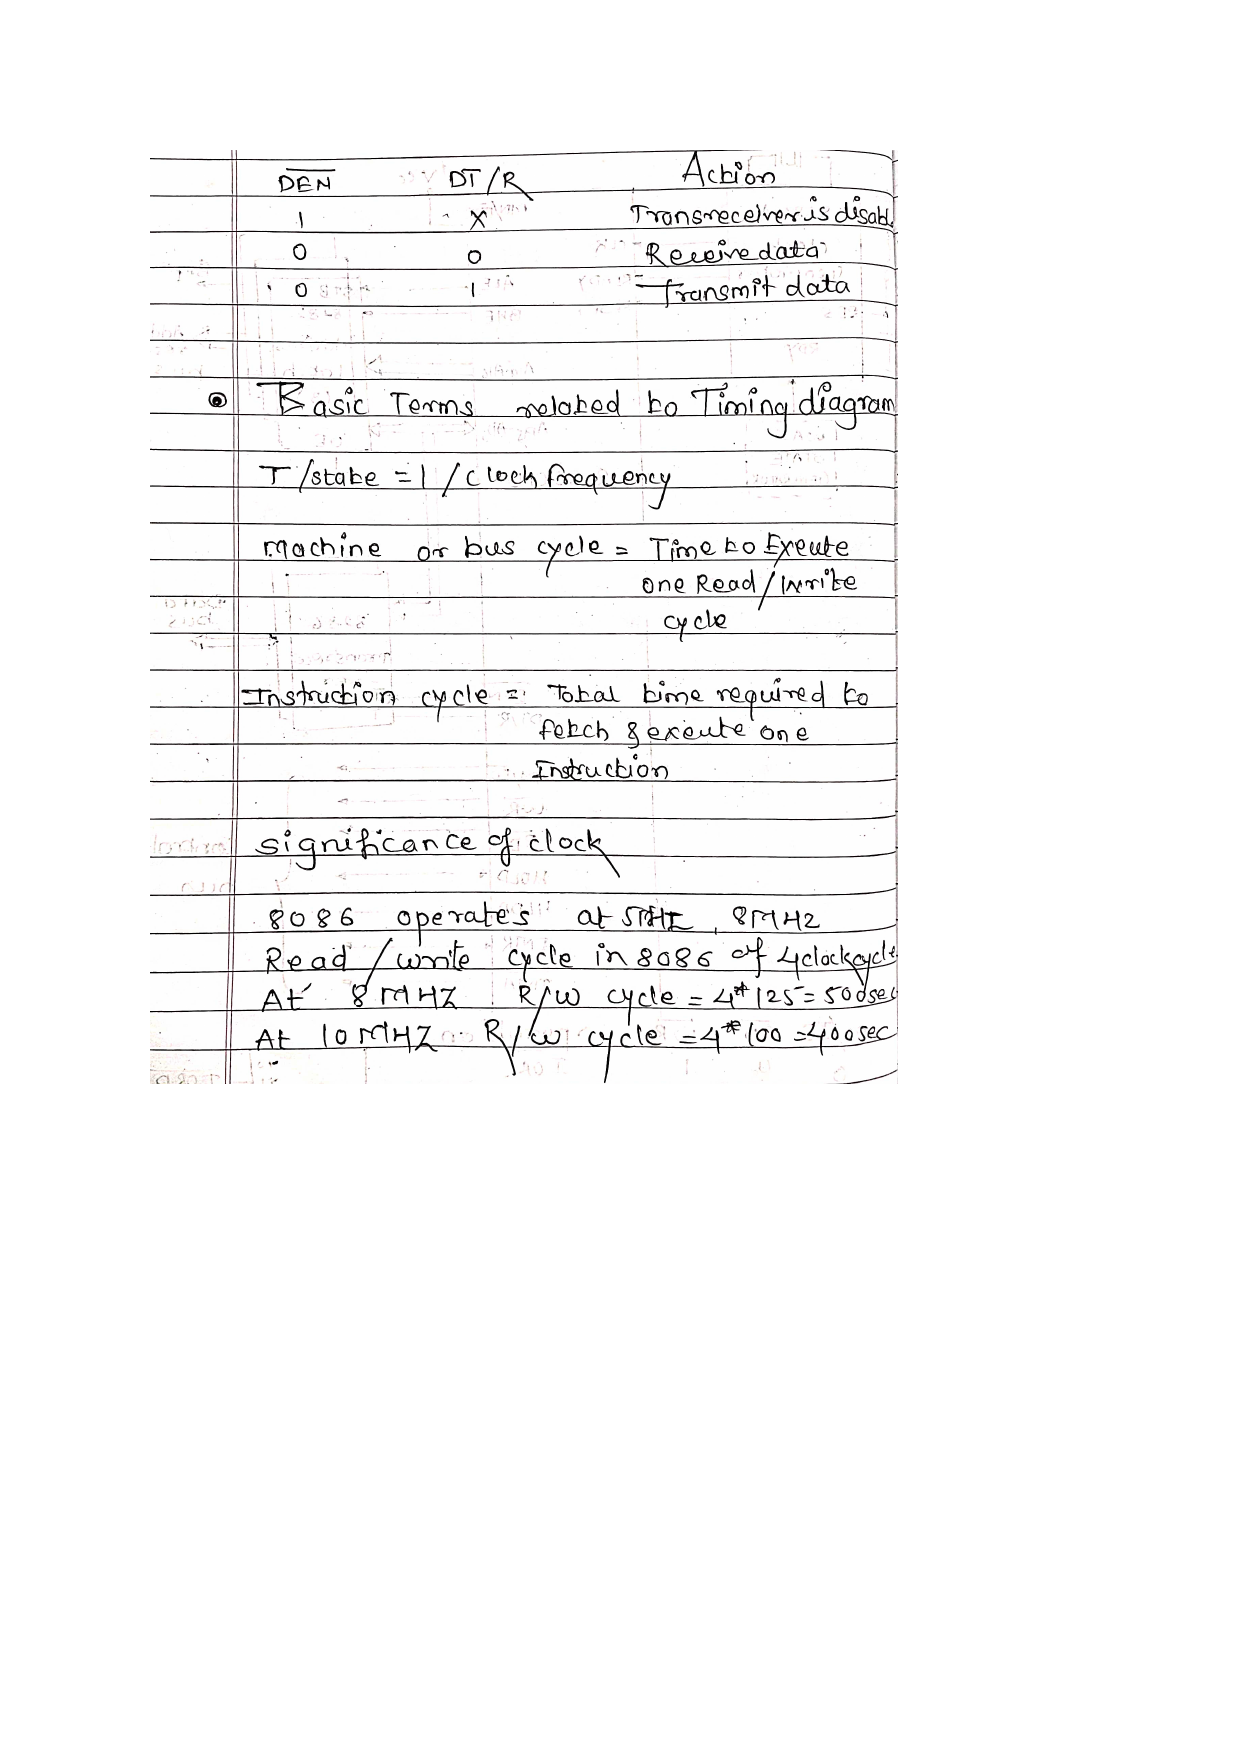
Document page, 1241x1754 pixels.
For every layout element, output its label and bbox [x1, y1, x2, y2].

picture [150, 150, 898, 1084]
